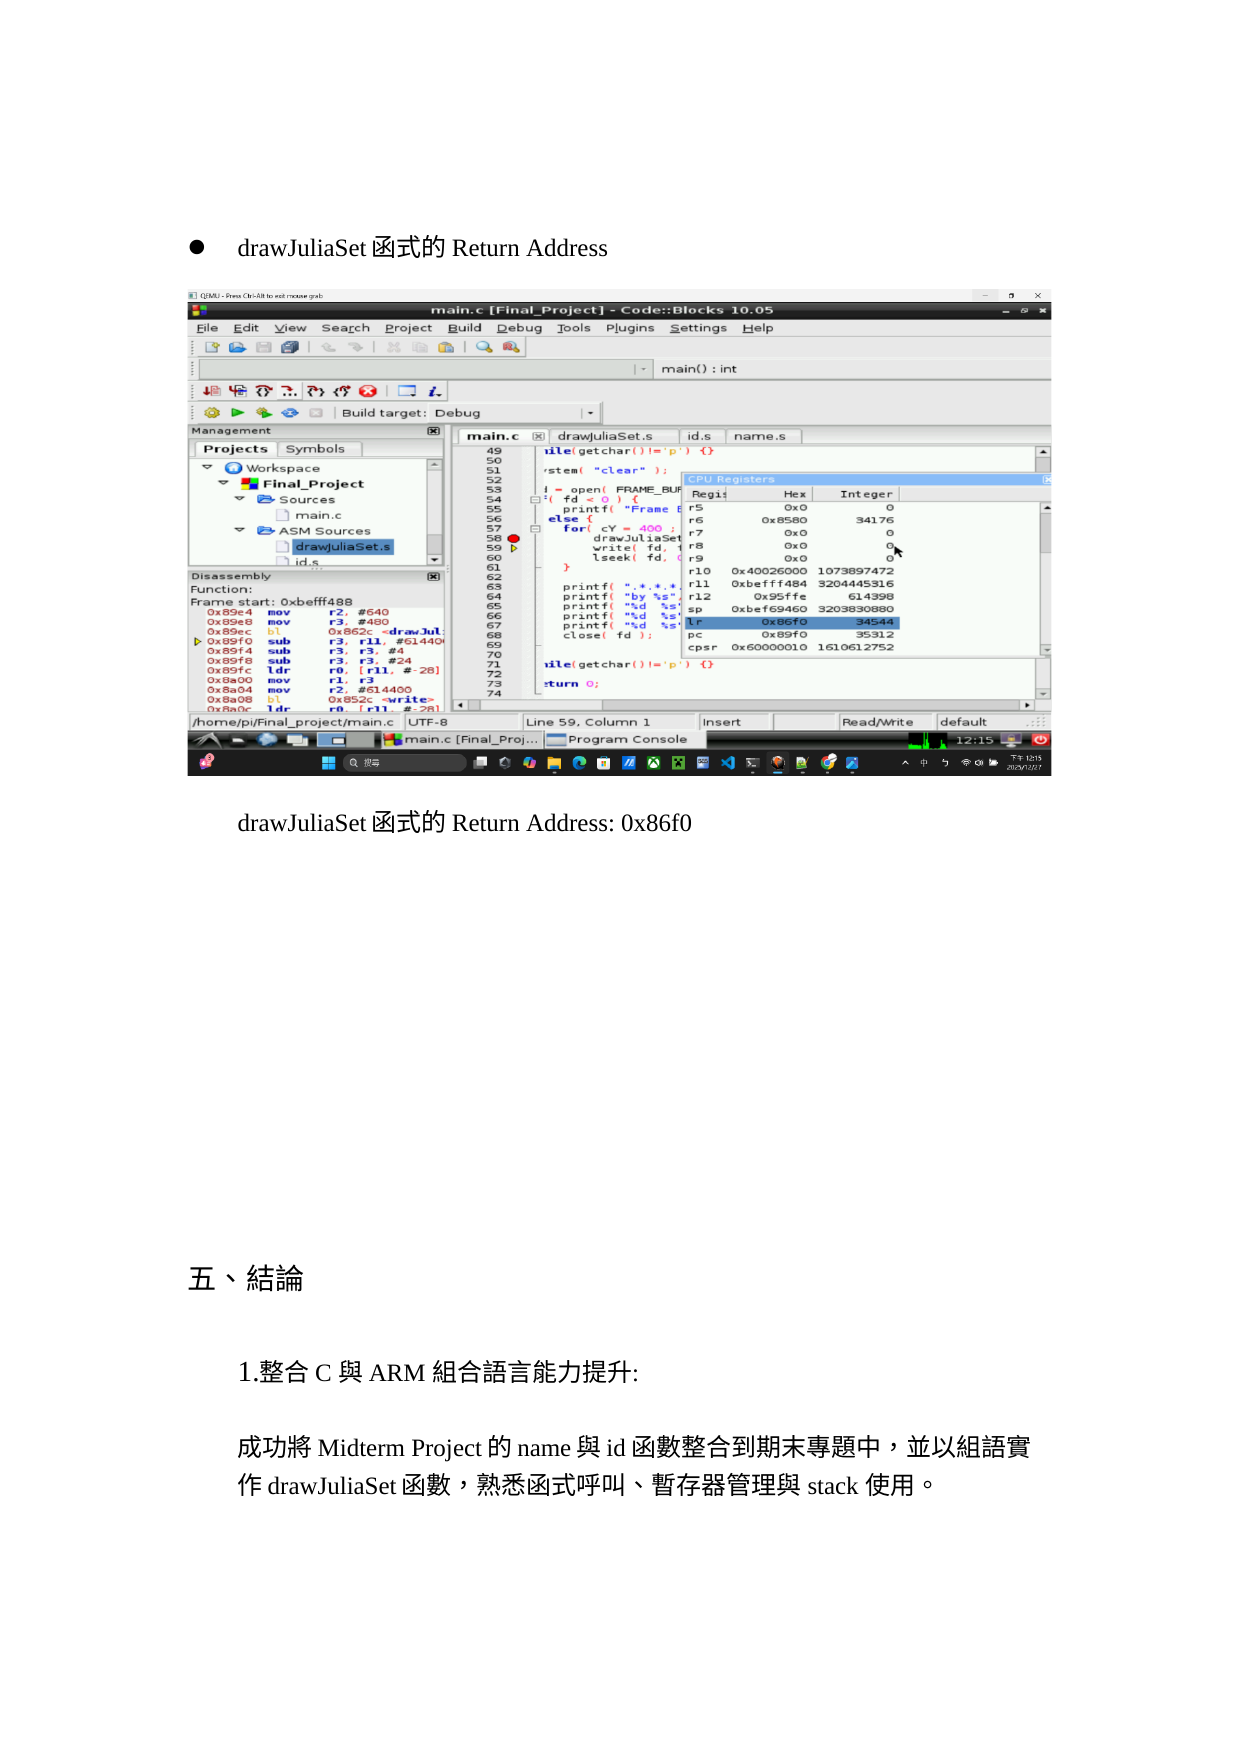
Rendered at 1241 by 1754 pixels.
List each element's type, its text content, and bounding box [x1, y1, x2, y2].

text 1.整合 C 與 ARM 組合語言能力提升: [187, 1352, 1053, 1389]
list drawJuliaSet函式的Return Address: 0x86f0 [237, 802, 1053, 839]
picture [187, 289, 1052, 776]
list drawJuliaSet函式的Return Address [187, 227, 1053, 264]
text 五、結論 [187, 1239, 1053, 1314]
text 成功將Midterm Project的name與id函數整合到期末專題中，並以組語實作drawJuliaSet函數，熟悉函式呼叫、暫存器管理與 stack 使用。 [237, 1427, 1053, 1539]
